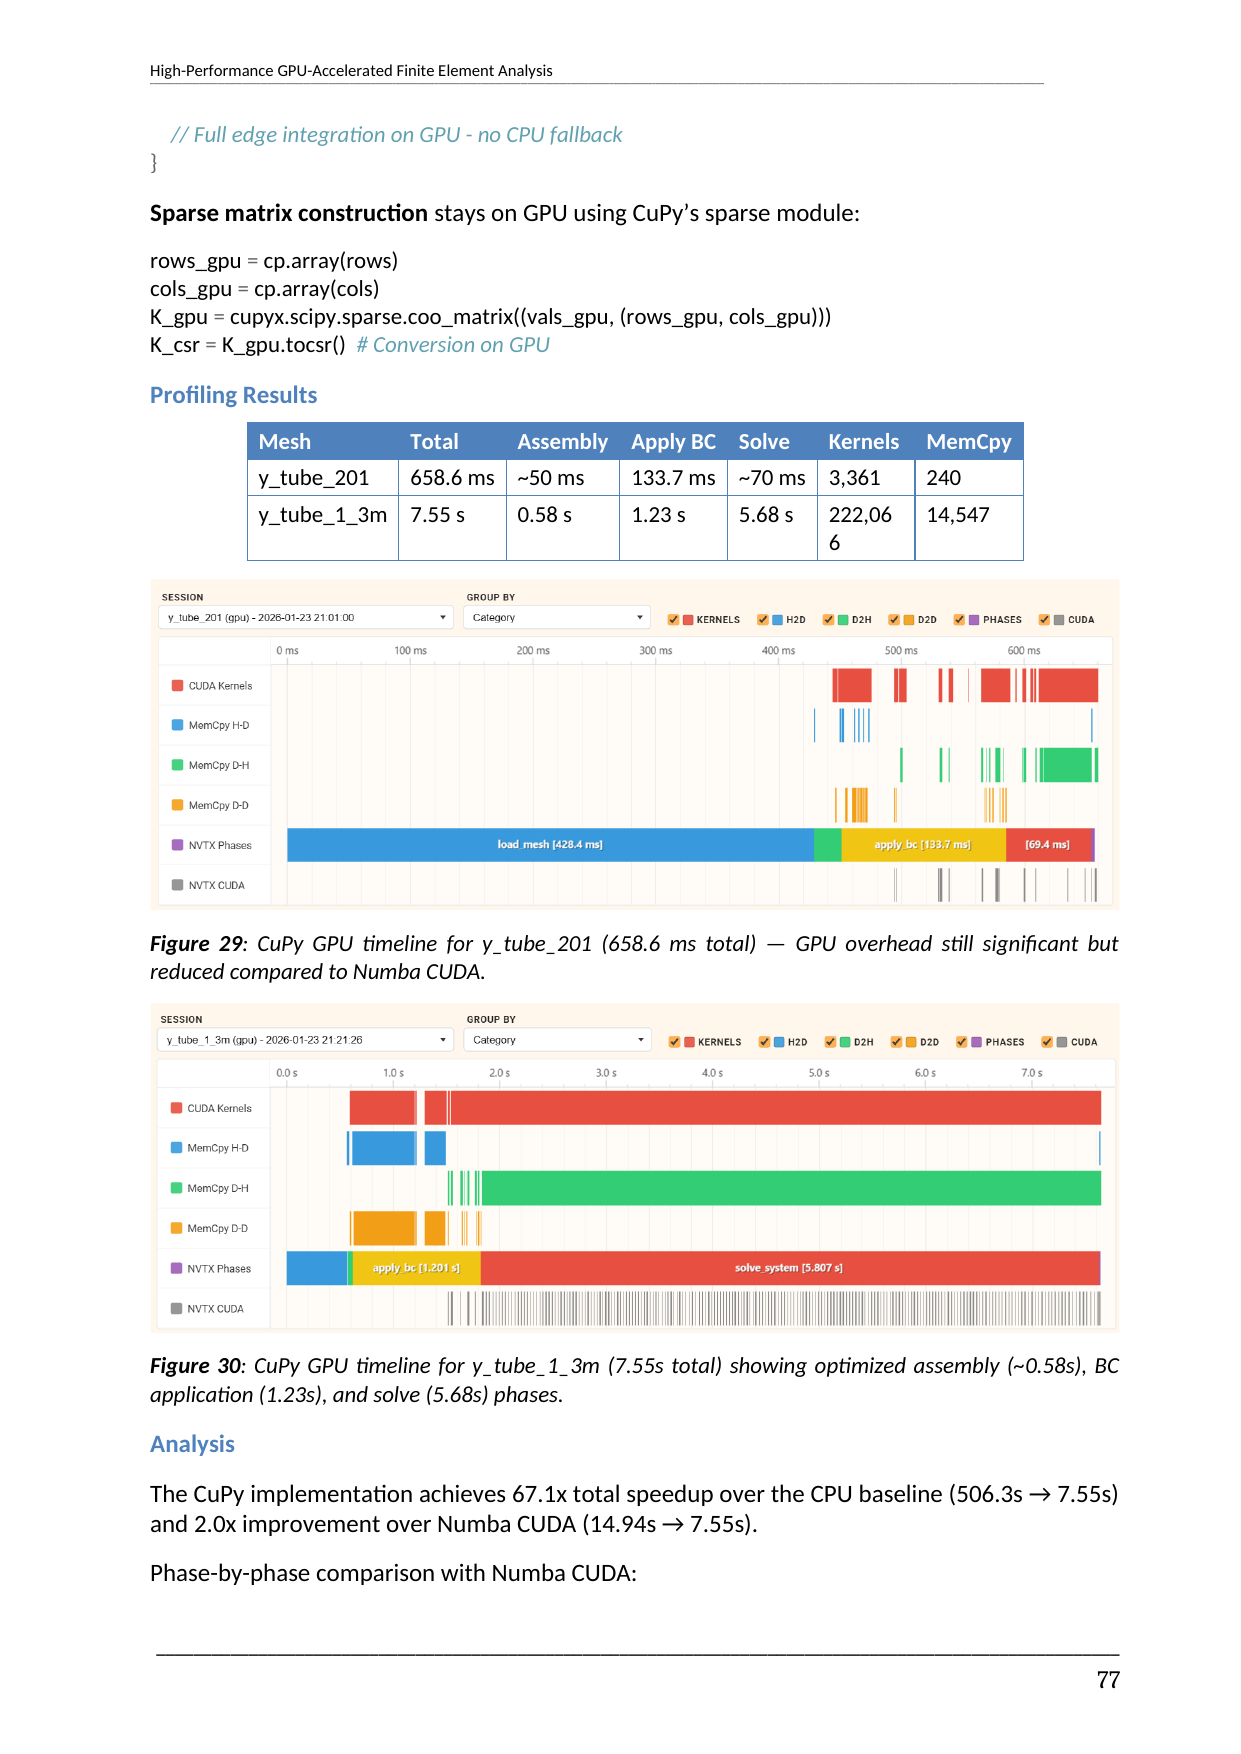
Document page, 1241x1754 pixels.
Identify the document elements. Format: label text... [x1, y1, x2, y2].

subtitle Profiling Results [150, 379, 1120, 409]
table_cell 3,361 [818, 460, 914, 495]
table_cell 7.55 s [399, 496, 506, 560]
picture [150, 579, 1120, 910]
table_cell 14,547 [916, 496, 1023, 560]
table_cell 5.68 s [728, 496, 817, 560]
table_cell ~70 ms [728, 460, 817, 495]
table_header Solve [728, 423, 817, 459]
text Phase-by-phase comparison with Numba CUDA: [150, 1558, 1120, 1588]
table_cell ~50 ms [507, 460, 619, 495]
picture [150, 1003, 1120, 1333]
table_header Apply BC [620, 423, 727, 459]
table_cell 240 [916, 460, 1023, 495]
table_header Kernels [818, 423, 914, 459]
table_cell y_tube_201 [248, 460, 398, 495]
table_cell 222,066 [818, 496, 914, 560]
subtitle Analysis [150, 1428, 1120, 1459]
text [150, 120, 1120, 176]
table_cell 1.23 s [620, 496, 727, 560]
text Sparse matrix construction stays on GPU using CuPy’s sparse module: [150, 197, 1120, 227]
table_cell 0.58 s [507, 496, 619, 560]
table_header Mesh [248, 423, 398, 459]
text Figure 30: CuPy GPU timeline for y_tube_1_3m (7.55s total) showing optimized assembly (~0.58s), BC application (1.23s), and solve (5.68s) phases. [150, 1352, 1120, 1408]
text Figure 29: CuPy GPU timeline for y_tube_201 (658.6 ms total) — GPU overhead still significant but reduced compared to Numba CUDA. [150, 929, 1120, 985]
table_header MemCpy [916, 423, 1023, 459]
text The CuPy implementation achieves 67.1x total speedup over the CPU baseline (506.3s → 7.55s) and 2.0x improvement over Numba CUDA (14.94s → 7.55s). [150, 1478, 1120, 1539]
table_cell y_tube_1_3m [248, 496, 398, 560]
table_cell 658.6 ms [399, 460, 506, 495]
table_cell 133.7 ms [620, 460, 727, 495]
table_header Total [399, 423, 506, 459]
text rows_gpu = cp.array(rows) cols_gpu = cp.array(cols) K_gpu = cupyx.scipy.sparse.coo_matrix((vals_gpu, (rows_gpu, cols_gpu))) K_csr = K_gpu.tocsr() # Conversion on GPU [150, 246, 1120, 358]
table_header Assembly [507, 423, 619, 459]
